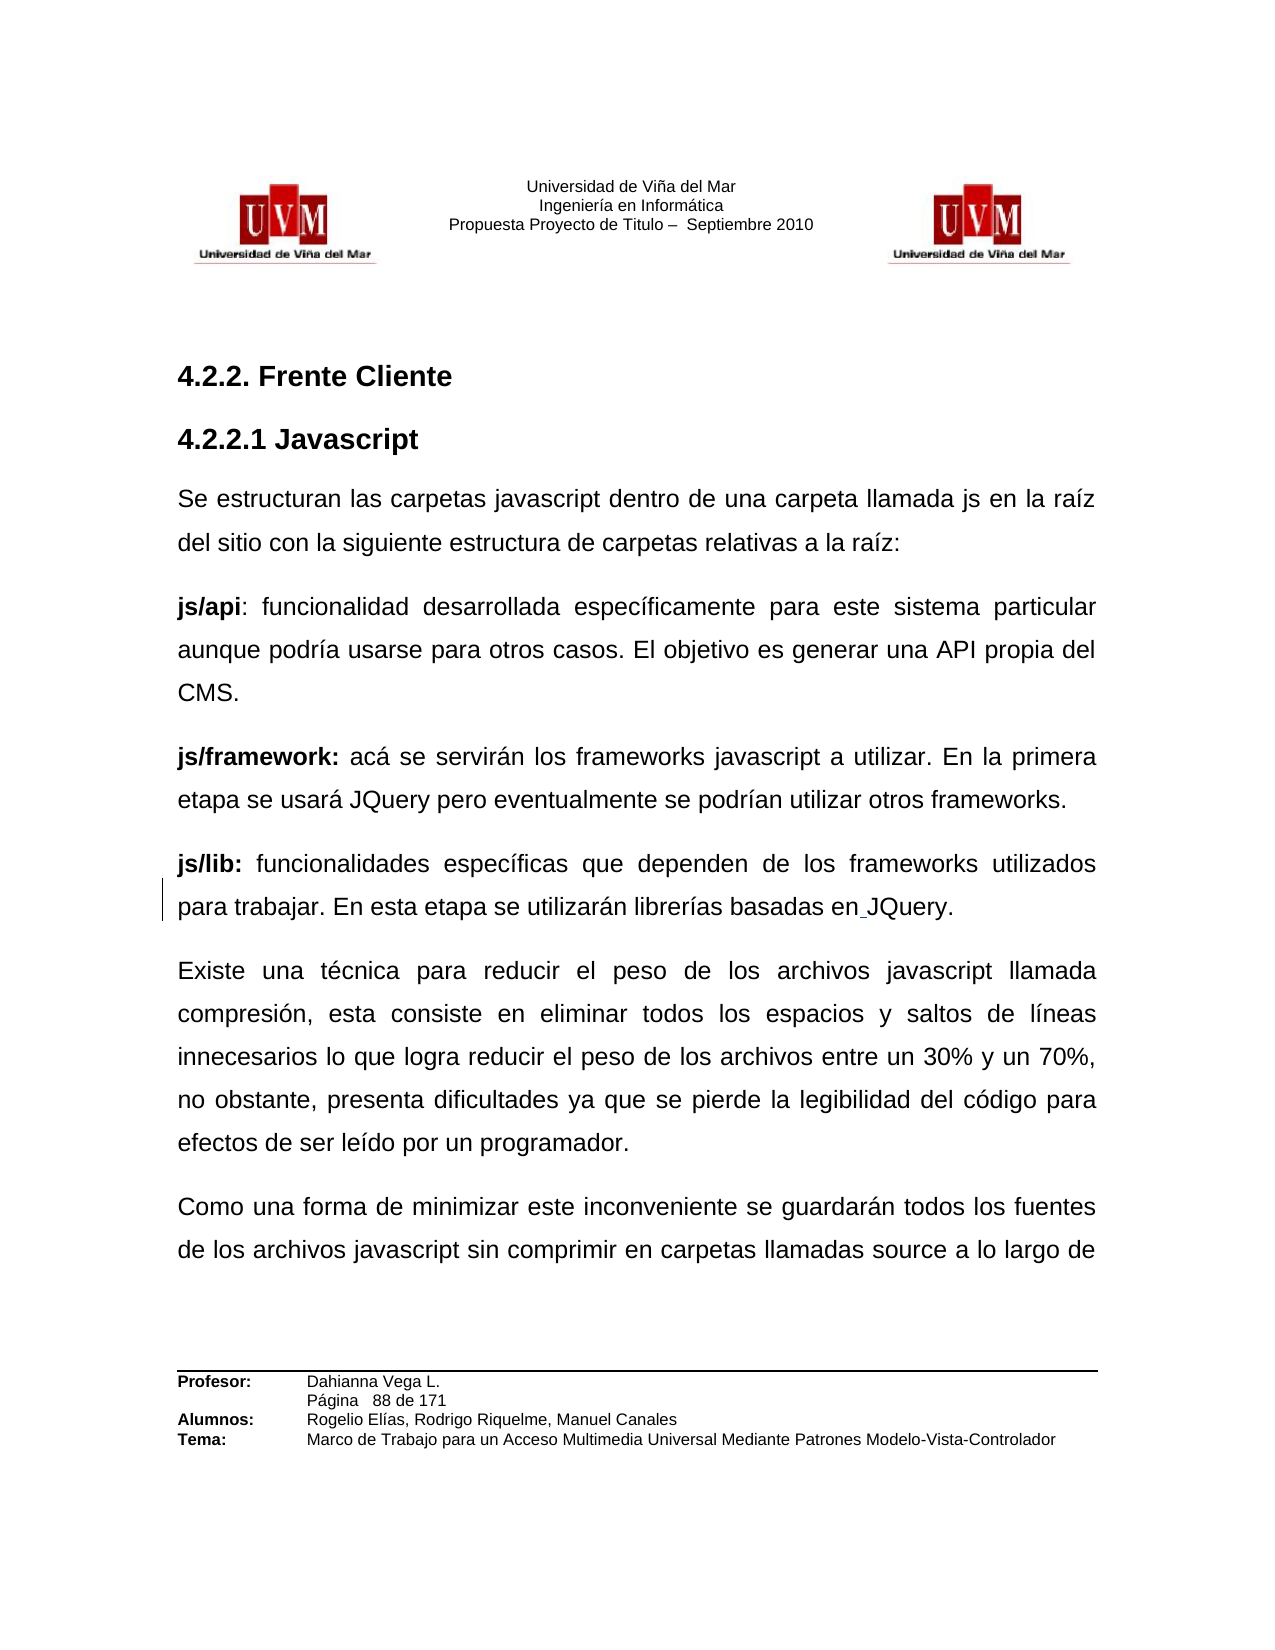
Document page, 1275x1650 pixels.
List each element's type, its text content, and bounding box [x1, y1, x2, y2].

text Existe una técnica para reducir el peso de los archivos javascript llamada compresión, esta consiste en eliminar todos los espacios y saltos de líneas innecesarios lo que logra reducir el peso de los archivos entre un 30% y un 70%, no obstante, presenta dificultades ya que se pierde la legibilidad del código para efectos de ser leído por un programador. [177, 956, 1098, 1157]
text Se estructuran las carpetas javascript dentro de una carpeta llamada js en la raíz del sitio con la siguiente estructura de carpetas relativas a la raíz: [177, 484, 1098, 556]
picture [177, 176, 390, 267]
picture [871, 176, 1084, 267]
subtitle 4.2.2. Frente Cliente [177, 359, 1098, 392]
subtitle 4.2.2.1 Javascript [177, 422, 1098, 455]
text js/framework: acá se servirán los frameworks javascript a utilizar. En la primera etapa se usará JQuery pero eventualmente se podrían utilizar otros frameworks. [177, 742, 1098, 814]
text js/lib: funcionalidades específicas que dependen de los frameworks utilizados para trabajar. En esta etapa se utilizarán librerías basadas enJQuery. [177, 849, 1098, 921]
text js/api: funcionalidad desarrollada específicamente para este sistema particular aunque podría usarse para otros casos. El objetivo es generar una API propia del CMS. [177, 592, 1098, 707]
